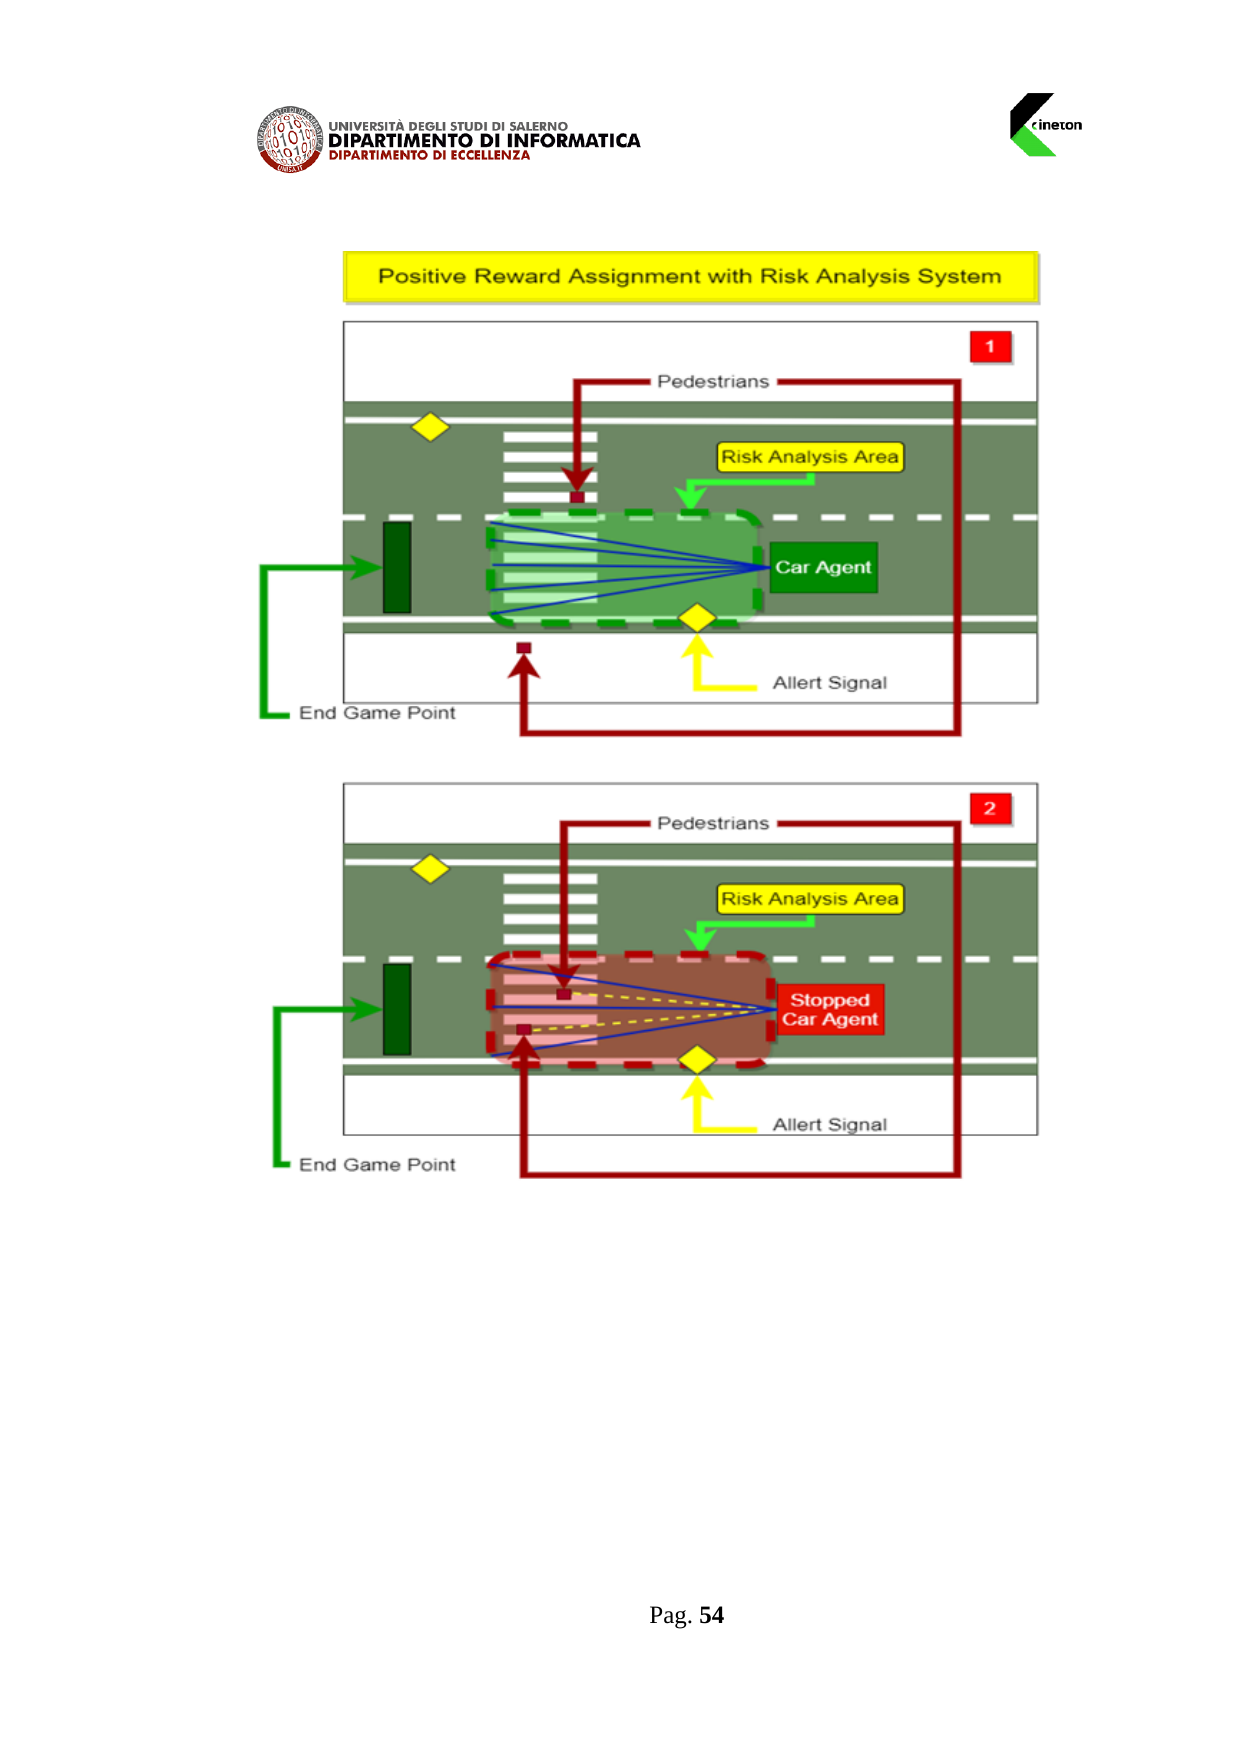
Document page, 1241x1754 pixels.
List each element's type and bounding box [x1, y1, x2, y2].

picture [250, 251, 1041, 1186]
picture [251, 102, 645, 177]
picture [987, 73, 1102, 177]
